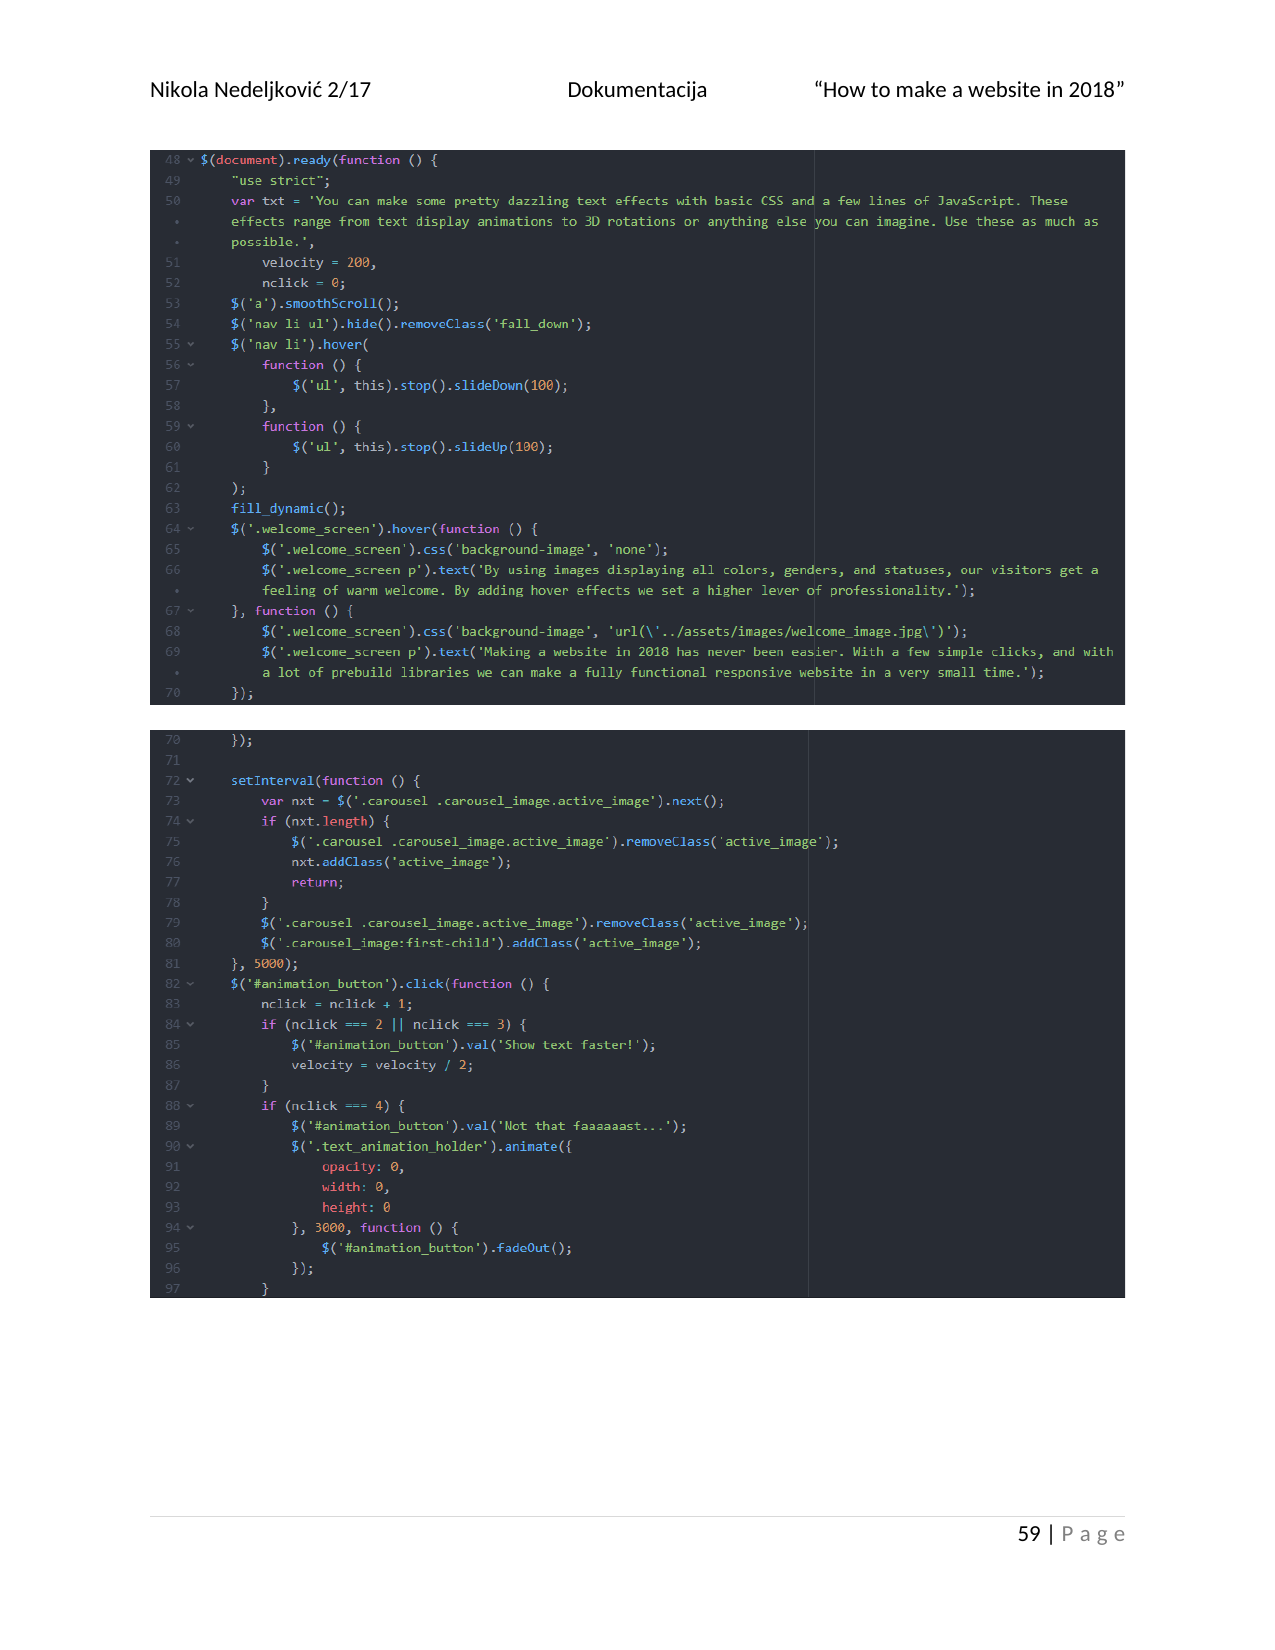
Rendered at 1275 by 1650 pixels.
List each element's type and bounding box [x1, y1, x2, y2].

picture [150, 150, 1125, 705]
picture [150, 730, 1125, 1298]
